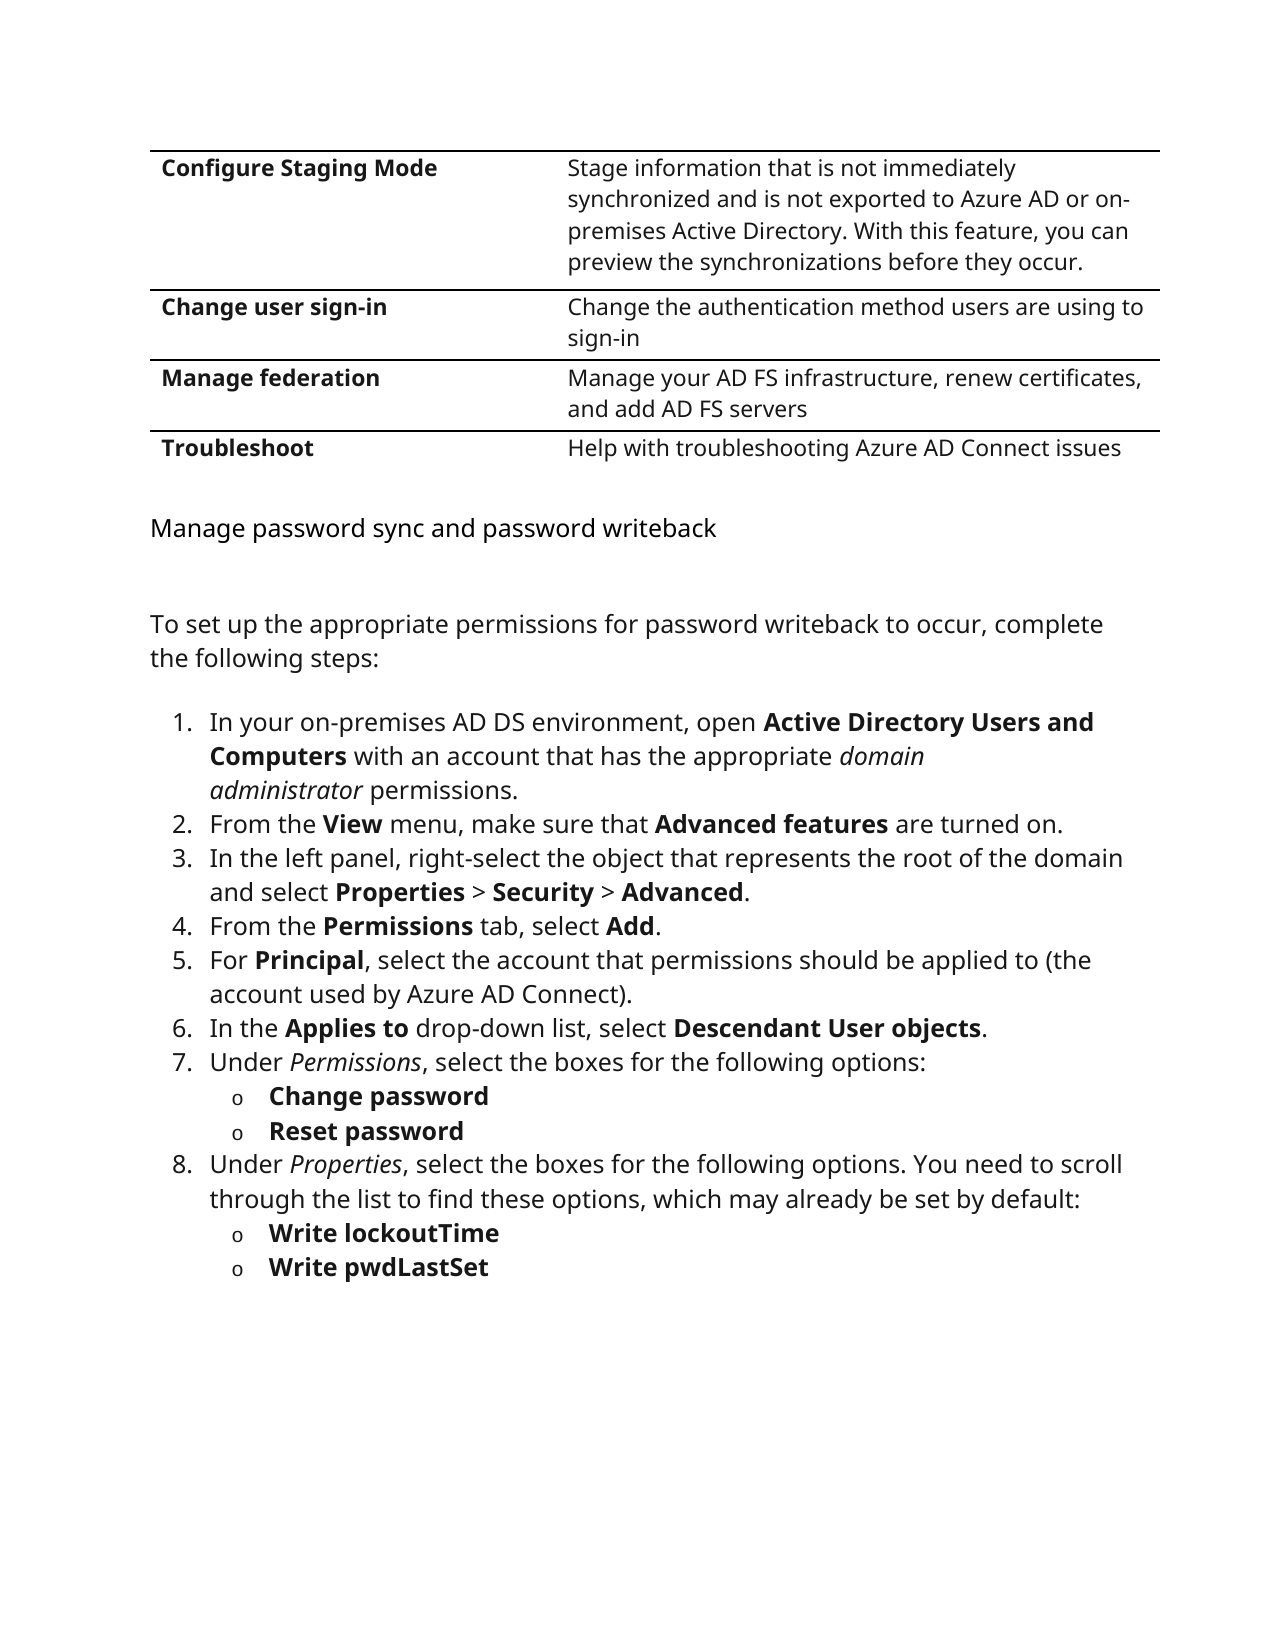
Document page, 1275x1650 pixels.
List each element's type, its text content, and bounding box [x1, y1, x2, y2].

subtitle Manage password sync and password writeback [150, 511, 1125, 545]
table_cell Change user sign-in [150, 291, 556, 359]
list Write pwdLastSet [231, 1249, 1125, 1283]
list From the View menu, make sure that Advanced features are turned on. [172, 807, 1125, 841]
list For Principal, select the account that permissions should be applied to (the account used by Azure AD Connect). [172, 943, 1125, 1011]
table_cell Manage your AD FS infrastructure, renew certificates, and add AD FS servers [556, 361, 1160, 430]
list Under Permissions, select the boxes for the following options: [172, 1045, 1125, 1079]
list Under Properties, select the boxes for the following options. You need to scroll through the list to find these options, which may already be set by default: [172, 1147, 1125, 1215]
list Change password [231, 1079, 1125, 1113]
table_cell Help with troubleshooting Azure AD Connect issues [556, 432, 1160, 464]
list Reset password [231, 1113, 1125, 1147]
list Write lockoutTime [231, 1215, 1125, 1249]
table_cell Configure Staging Mode [150, 152, 556, 289]
table_cell Change the authentication method users are using to sign-in [556, 291, 1160, 359]
text To set up the appropriate permissions for password writeback to occur, complete the following steps: [150, 607, 1125, 675]
table_cell Manage federation [150, 361, 556, 430]
list In the left panel, right-select the object that represents the root of the domain and select Properties > Security > Advanced. [172, 841, 1125, 909]
table_cell Troubleshoot [150, 432, 556, 464]
list From the Permissions tab, select Add. [172, 909, 1125, 943]
table_cell Stage information that is not immediately synchronized and is not exported to Azure AD or on-premises Active Directory. With this feature, you can preview the synchronizations before they occur. [556, 152, 1160, 289]
list In the Applies to drop-down list, select Descendant User objects. [172, 1011, 1125, 1045]
list In your on-premises AD DS environment, open Active Directory Users and Computers with an account that has the appropriate domain administrator permissions. [172, 704, 1125, 807]
